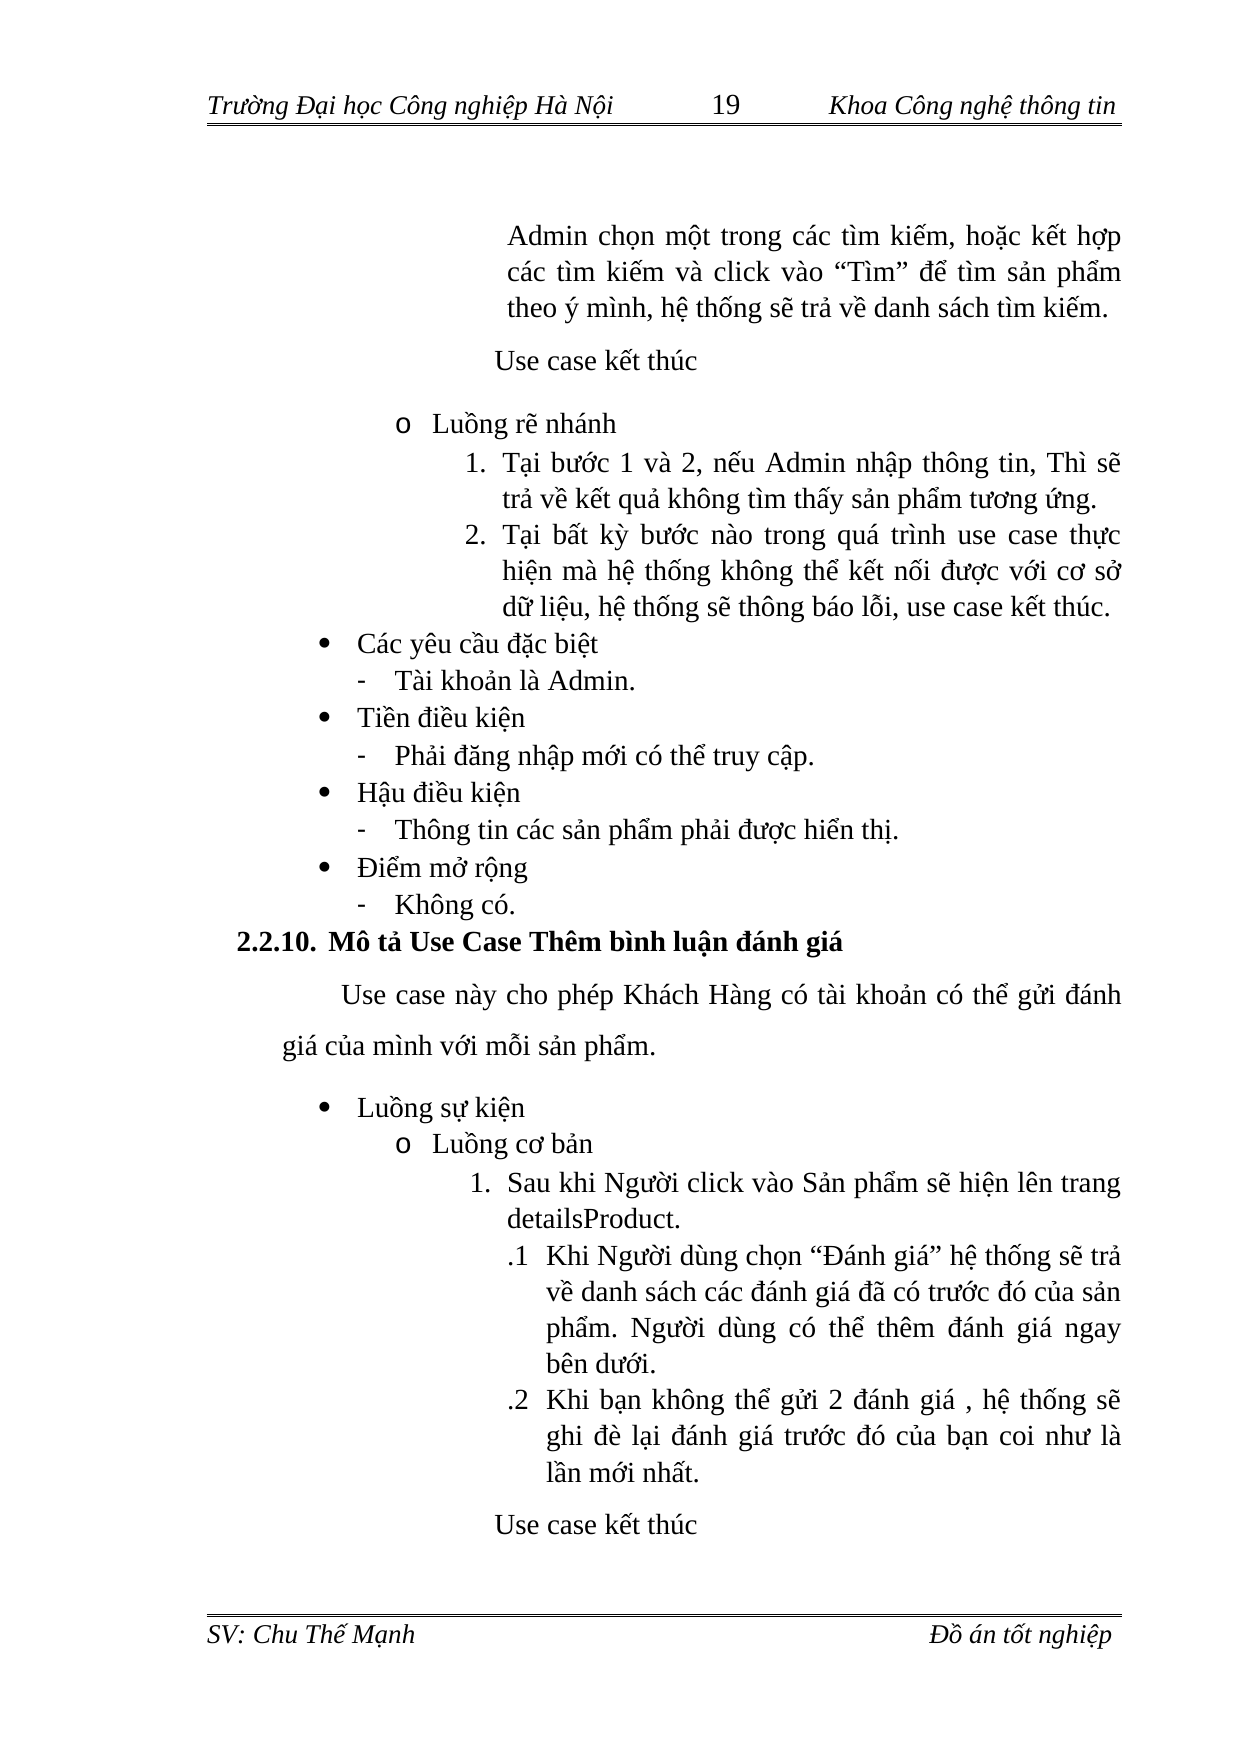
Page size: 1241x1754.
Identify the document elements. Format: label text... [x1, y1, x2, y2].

list Các yêu cầu đặc biệt [319, 626, 1122, 659]
list Luồng sự kiện [319, 1090, 1122, 1124]
list Không có. [357, 886, 1122, 922]
list Luồng rẽ nhánh [394, 406, 1122, 442]
list Mô tả Use Case Thêm bình luận đánh giá [236, 924, 1122, 958]
list Phải đăng nhập mới có thể truy cập. [357, 737, 1122, 772]
list Tài khoản là Admin. [357, 662, 1122, 698]
list Thông tin các sản phẩm phải được hiển thị. [357, 811, 1122, 847]
text Use case này cho phép Khách Hàng có tài khoản có thể gửi đánh giá của mình với mỗi sản phẩm. [282, 977, 1122, 1061]
list Khi bạn không thể gửi 2 đánh giá , hệ thống sẽ ghi đè lại đánh giá trước đó của bạn coi như là lần mới nhất. [507, 1382, 1122, 1488]
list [469, 218, 1122, 324]
list Tại bất kỳ bước nào trong quá trình use case thực hiện mà hệ thống không thể kết nối được với cơ sở dữ liệu, hệ thống sẽ thông báo lỗi, use case kết thúc. [464, 517, 1122, 623]
list Tiền điều kiện [319, 700, 1122, 734]
list Hậu điều kiện [319, 775, 1122, 809]
list Luồng cơ bản [394, 1127, 1122, 1163]
text Use case kết thúc [435, 343, 1122, 377]
text Use case kết thúc [435, 1507, 1122, 1541]
list Tại bước 1 và 2, nếu Admin nhập thông tin, Thì sẽ trả về kết quả không tìm thấy sản phẩm tương ứng. [464, 445, 1122, 515]
list Điểm mở rộng [319, 850, 1122, 883]
list Sau khi Người click vào Sản phẩm sẽ hiện lên trang detailsProduct. [469, 1166, 1122, 1235]
list Khi Người dùng chọn “Đánh giá” hệ thống sẽ trả về danh sách các đánh giá đã có trước đó của sản phẩm. Người dùng có thể thêm đánh giá ngay bên dưới. [507, 1238, 1122, 1380]
